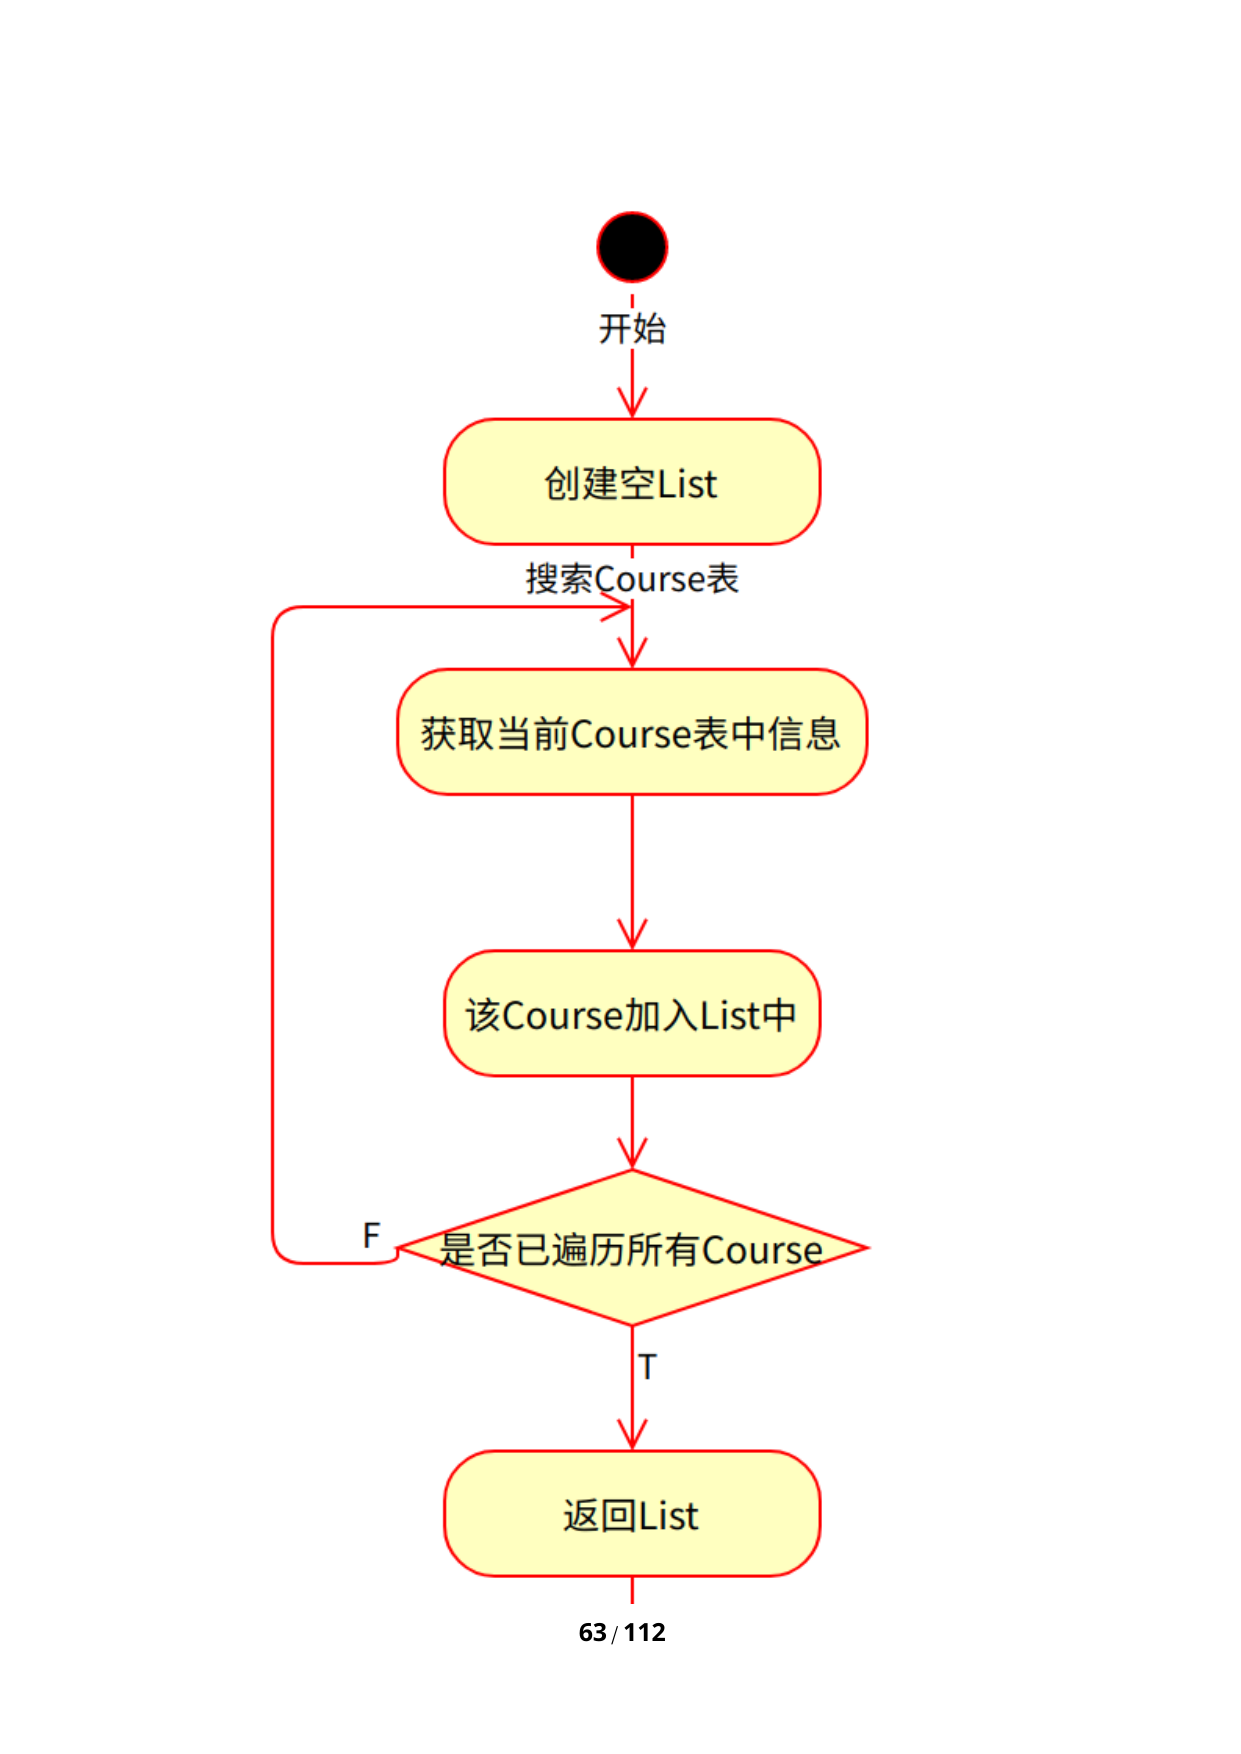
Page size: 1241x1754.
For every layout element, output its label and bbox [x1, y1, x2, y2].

picture [193, 150, 919, 1604]
